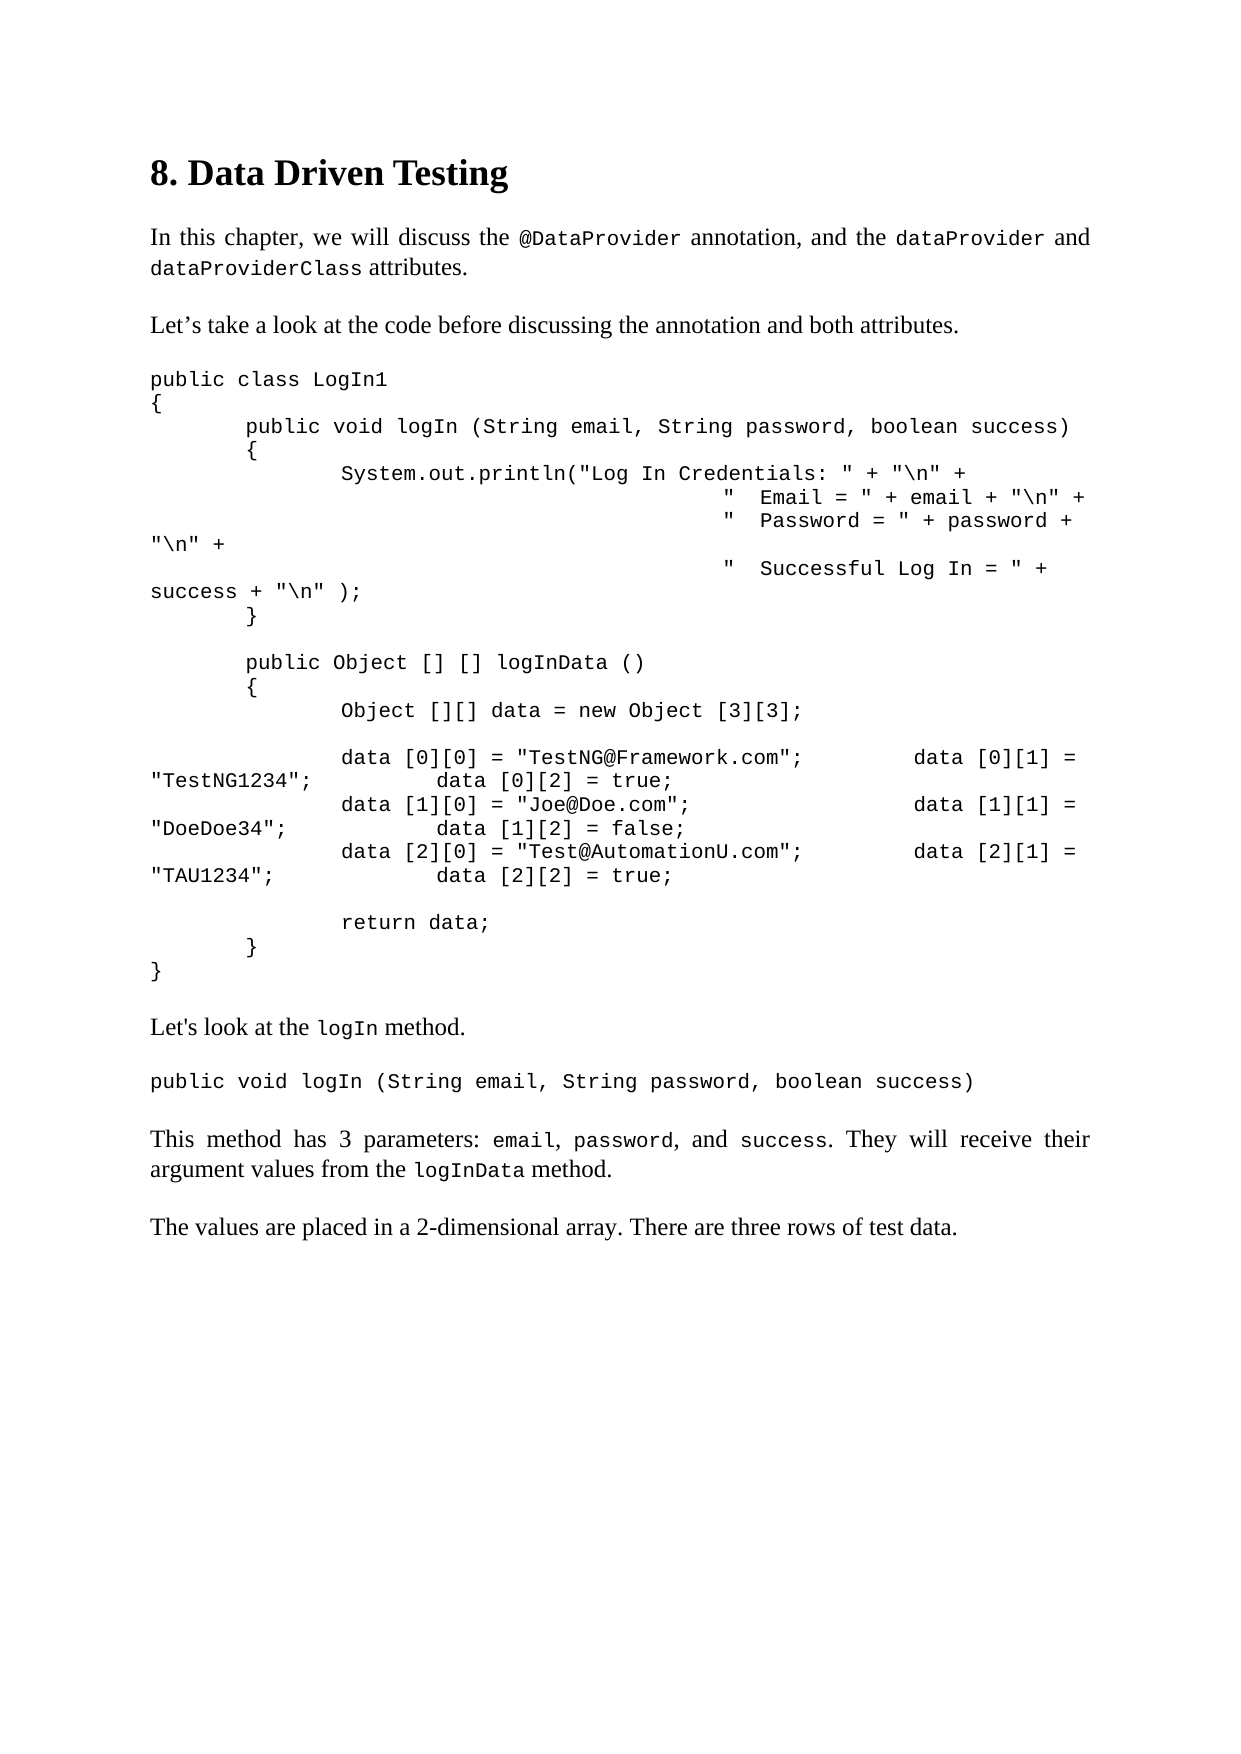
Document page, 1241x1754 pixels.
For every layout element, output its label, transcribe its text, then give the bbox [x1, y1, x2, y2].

text data [0][0] = "TestNG@Framework.com"; data [0][1] = "TestNG1234"; data [0][2] = true; [150, 747, 1090, 794]
text " Successful Log In = " + success + "\n" ); [150, 558, 1090, 605]
text return data; [150, 912, 1090, 936]
text data [2][0] = "Test@AutomationU.com"; data [2][1] = "TAU1234"; data [2][2] = true; [150, 841, 1090, 889]
text { [150, 439, 1090, 463]
text Object [][] data = new Object [3][3]; [150, 699, 1090, 723]
text System.out.println("Log In Credentials: " + "\n" + [150, 463, 1090, 487]
text In this chapter, we will discuss the @DataProvider annotation, and the dataProvider and dataProviderClass attributes. [150, 222, 1090, 281]
text data [1][0] = "Joe@Doe.com"; data [1][1] = "DoeDoe34"; data [1][2] = false; [150, 794, 1090, 841]
text This method has 3 parameters: email, password, and success. They will receive their argument values from the logInData method. [150, 1124, 1090, 1183]
text public Object [] [] logInData () [150, 652, 1090, 676]
text } [150, 605, 1090, 629]
text Let's look at the logIn method. [150, 1012, 1090, 1042]
text Let’s take a look at the code before discussing the annotation and both attributes. [150, 311, 1090, 339]
text " Password = " + password + "\n" + [150, 510, 1090, 558]
text The values are placed in a 2-dimensional array. There are three rows of test data. [150, 1212, 1090, 1241]
subtitle Data Driven Testing [150, 150, 1090, 193]
text " Email = " + email + "\n" + [150, 487, 1090, 510]
text } [150, 960, 1090, 983]
text { [150, 676, 1090, 699]
text public void logIn (String email, String password, boolean success) [150, 1071, 1090, 1095]
text public class LogIn1 [150, 368, 1090, 392]
text { [150, 392, 1090, 416]
text } [150, 936, 1090, 960]
text public void logIn (String email, String password, boolean success) [150, 416, 1090, 439]
